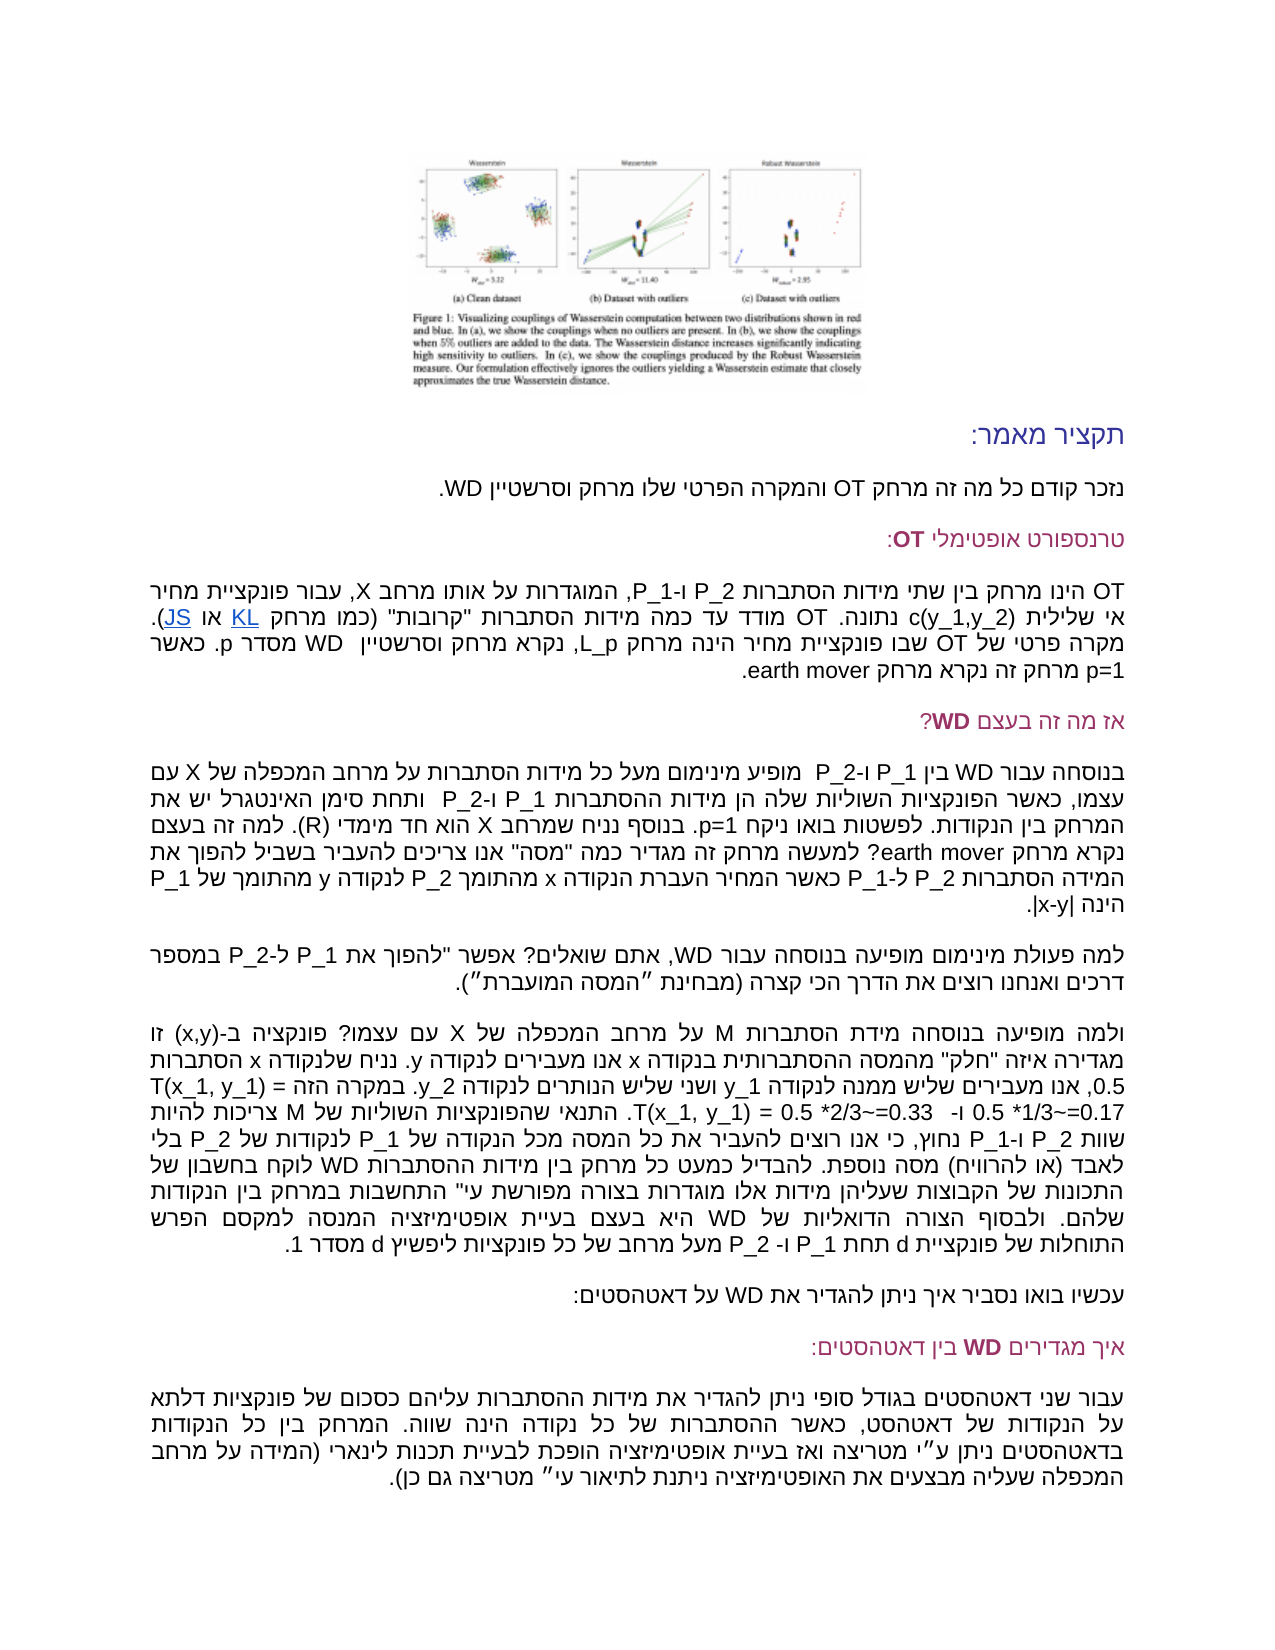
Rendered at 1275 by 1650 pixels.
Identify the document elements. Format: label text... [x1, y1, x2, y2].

text תקציר מאמר: [150, 419, 1125, 450]
text ולמה מופיעה בנוסחה מידת הסתברות M על מרחב המכפלה של X עם עצמו? פונקציה ב-(x,y) זו מגדירה איזה "חלק" מהמסה ההסתברותית בנקודה x אנו מעבירים לנקודה y. נניח שלנקודה x הסתברות 0.5, אנו מעבירים שליש ממנה לנקודה y_1 ושני שליש הנותרים לנקודה y_2. במקרה הזה T(x_1, y_1) = 0.5 *1/3~=0.17 ו- T(x_1, y_1) = 0.5 *2/3~=0.33. התנאי שהפונקציות השוליות של M צריכות להיות שוות 2_P ו-P_1 נחוץ, כי אנו רוצים להעביר את כל המסה מכל הנקודה של P_1 לנקודות של P_2 בלי לאבד (או להרוויח) מסה נוספת. להבדיל כמעט כל מרחק בין מידות ההסתברות WD לוקח בחשבון של התכונות של הקבוצות שעליהן מידות אלו מוגדרות בצורה מפורשת עי" התחשבות במרחק בין הנקודות שלהם. ולבסוף הצורה הדואליות של WD היא בעצם בעיית אופטימיזציה המנסה למקסם הפרש התוחלות של פונקציית d תחת P_1 ו- P_2 מעל מרחב של כל פונקציות ליפשיץ d מסדר 1. [150, 1020, 1125, 1257]
picture [408, 151, 866, 394]
text איך מגדירים WD בין דאטהסטים: [150, 1334, 1125, 1360]
text טרנספורט אופטימלי OT: [150, 526, 1125, 553]
text אז מה זה בעצם WD? [150, 708, 1125, 734]
text למה פעולת מינימום מופיעה בנוסחה עבור WD, אתם שואלים? אפשר "להפוך את 1_P ל-P_2 במספר דרכים ואנחנו רוצים את הדרך הכי קצרה (מבחינת ״המסה המועברת״). [150, 942, 1125, 995]
text עבור שני דאטהסטים בגודל סופי ניתן להגדיר את מידות ההסתברות עליהם כסכום של פונקציות דלתא על הנקודות של דאטהסט, כאשר ההסתברות של כל נקודה הינה שווה. המרחק בין כל הנקודות בדאטהסטים ניתן ע״י מטריצה ואז בעיית אופטימיזציה הופכת לבעיית תכנות לינארי (המידה על מרחב המכפלה שעליה מבצעים את האופטימיזציה ניתנת לתיאור עי״ מטריצה גם כן). [150, 1385, 1125, 1491]
text OT הינו מרחק בין שתי מידות הסתברות 2_P ו-P_1, המוגדרות על אותו מרחב X, עבור פונקציית מחיר אי שלילית c(y_1,y_2) נתונה. OT מודד עד כמה מידות הסתברות "קרובות" (כמו מרחק KL או JS). מקרה פרטי של OT שבו פונקציית מחיר הינה מרחק L_p, נקרא מרחק וסרשטיין WD מסדר p. כאשר p=1 מרחק זה נקרא מרחק earth mover. [150, 578, 1125, 683]
text נזכר קודם כל מה זה מרחק OT והמקרה הפרטי שלו מרחק וסרשטיין WD. [150, 475, 1125, 501]
text עכשיו בואו נסביר איך ניתן להגדיר את WD על דאטהסטים: [150, 1282, 1125, 1309]
text בנוסחה עבור WD בין 1_P ו-P_2 מופיע מינימום מעל כל מידות הסתברות על מרחב המכפלה של X עם עצמו, כאשר הפונקציות השוליות שלה הן מידות ההסתברות 1_P ו-P_2 ותחת סימן האינטגרל יש את המרחק בין הנקודות. לפשטות בואו ניקח p=1. בנוסף נניח שמרחב X הוא חד מימדי (R). למה זה בעצם נקרא מרחק earth mover? למעשה מרחק זה מגדיר כמה "מסה" אנו צריכים להעביר בשביל להפוך את המידה הסתברות 2_P ל-P_1 כאשר המחיר העברת הנקודה x מהתומך 2_P לנקודה y מהתומך של P_1 הינה |x-y|. [150, 759, 1125, 917]
